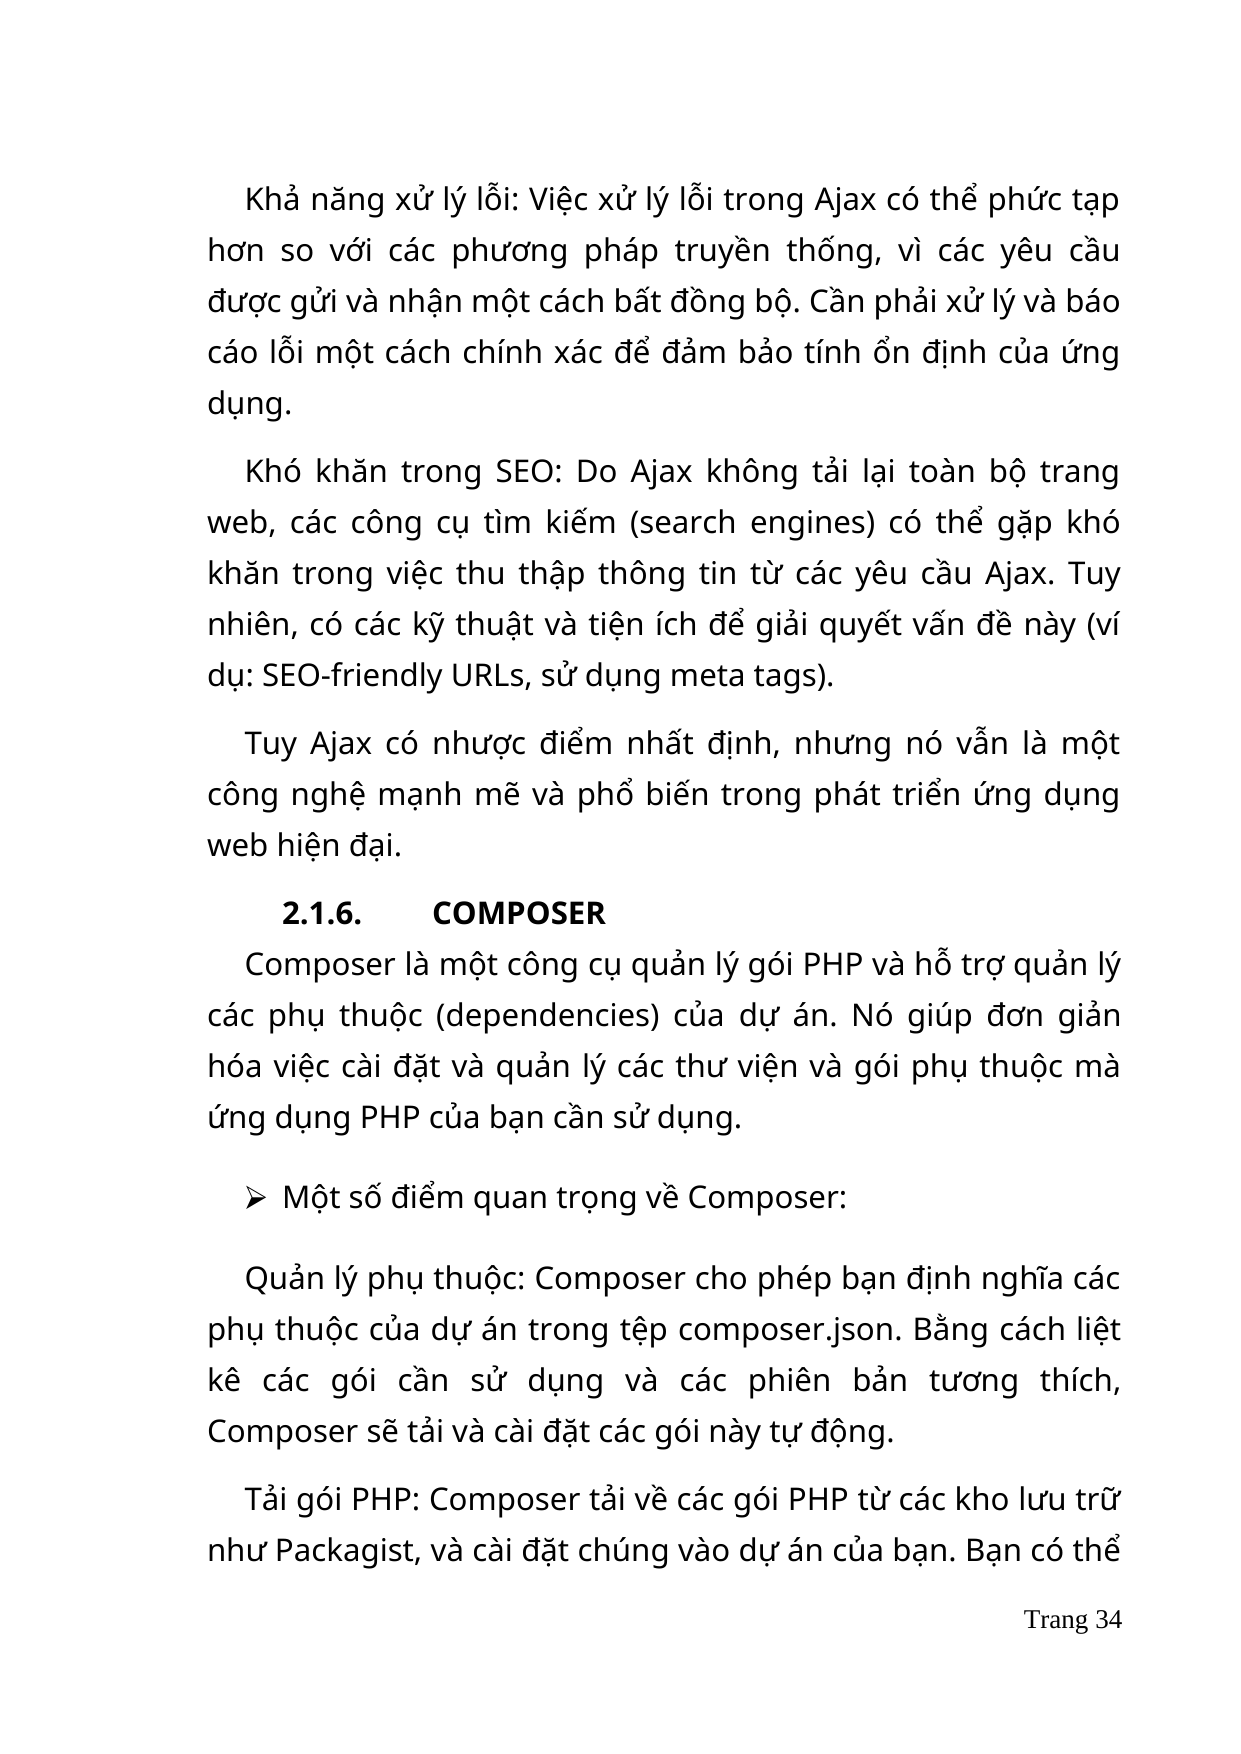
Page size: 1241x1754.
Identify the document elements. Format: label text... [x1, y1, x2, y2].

list Một số điểm quan trọng về Composer: [244, 1163, 1122, 1227]
text Khó khăn trong SEO: Do Ajax không tải lại toàn bộ trang web, các công cụ tìm kiếm (search engines) có thể gặp khó khăn trong việc thu thập thông tin từ các yêu cầu Ajax. Tuy nhiên, có các kỹ thuật và tiện ích để giải quyết vấn đề này (ví dụ: SEO-friendly URLs, sử dụng meta tags). [207, 449, 1122, 696]
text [207, 1477, 1122, 1571]
subtitle COMPOSER [282, 891, 1122, 933]
text Composer là một công cụ quản lý gói PHP và hỗ trợ quản lý các phụ thuộc (dependencies) của dự án. Nó giúp đơn giản hóa việc cài đặt và quản lý các thư viện và gói phụ thuộc mà ứng dụng PHP của bạn cần sử dụng. [207, 942, 1122, 1137]
text Quản lý phụ thuộc: Composer cho phép bạn định nghĩa các phụ thuộc của dự án trong tệp composer.json. Bằng cách liệt kê các gói cần sử dụng và các phiên bản tương thích, Composer sẽ tải và cài đặt các gói này tự động. [207, 1256, 1122, 1452]
text Tuy Ajax có nhược điểm nhất định, nhưng nó vẫn là một công nghệ mạnh mẽ và phổ biến trong phát triển ứng dụng web hiện đại. [207, 721, 1122, 866]
text Khả năng xử lý lỗi: Việc xử lý lỗi trong Ajax có thể phức tạp hơn so với các phương pháp truyền thống, vì các yêu cầu được gửi và nhận một cách bất đồng bộ. Cần phải xử lý và báo cáo lỗi một cách chính xác để đảm bảo tính ổn định của ứng dụng. [207, 177, 1122, 424]
